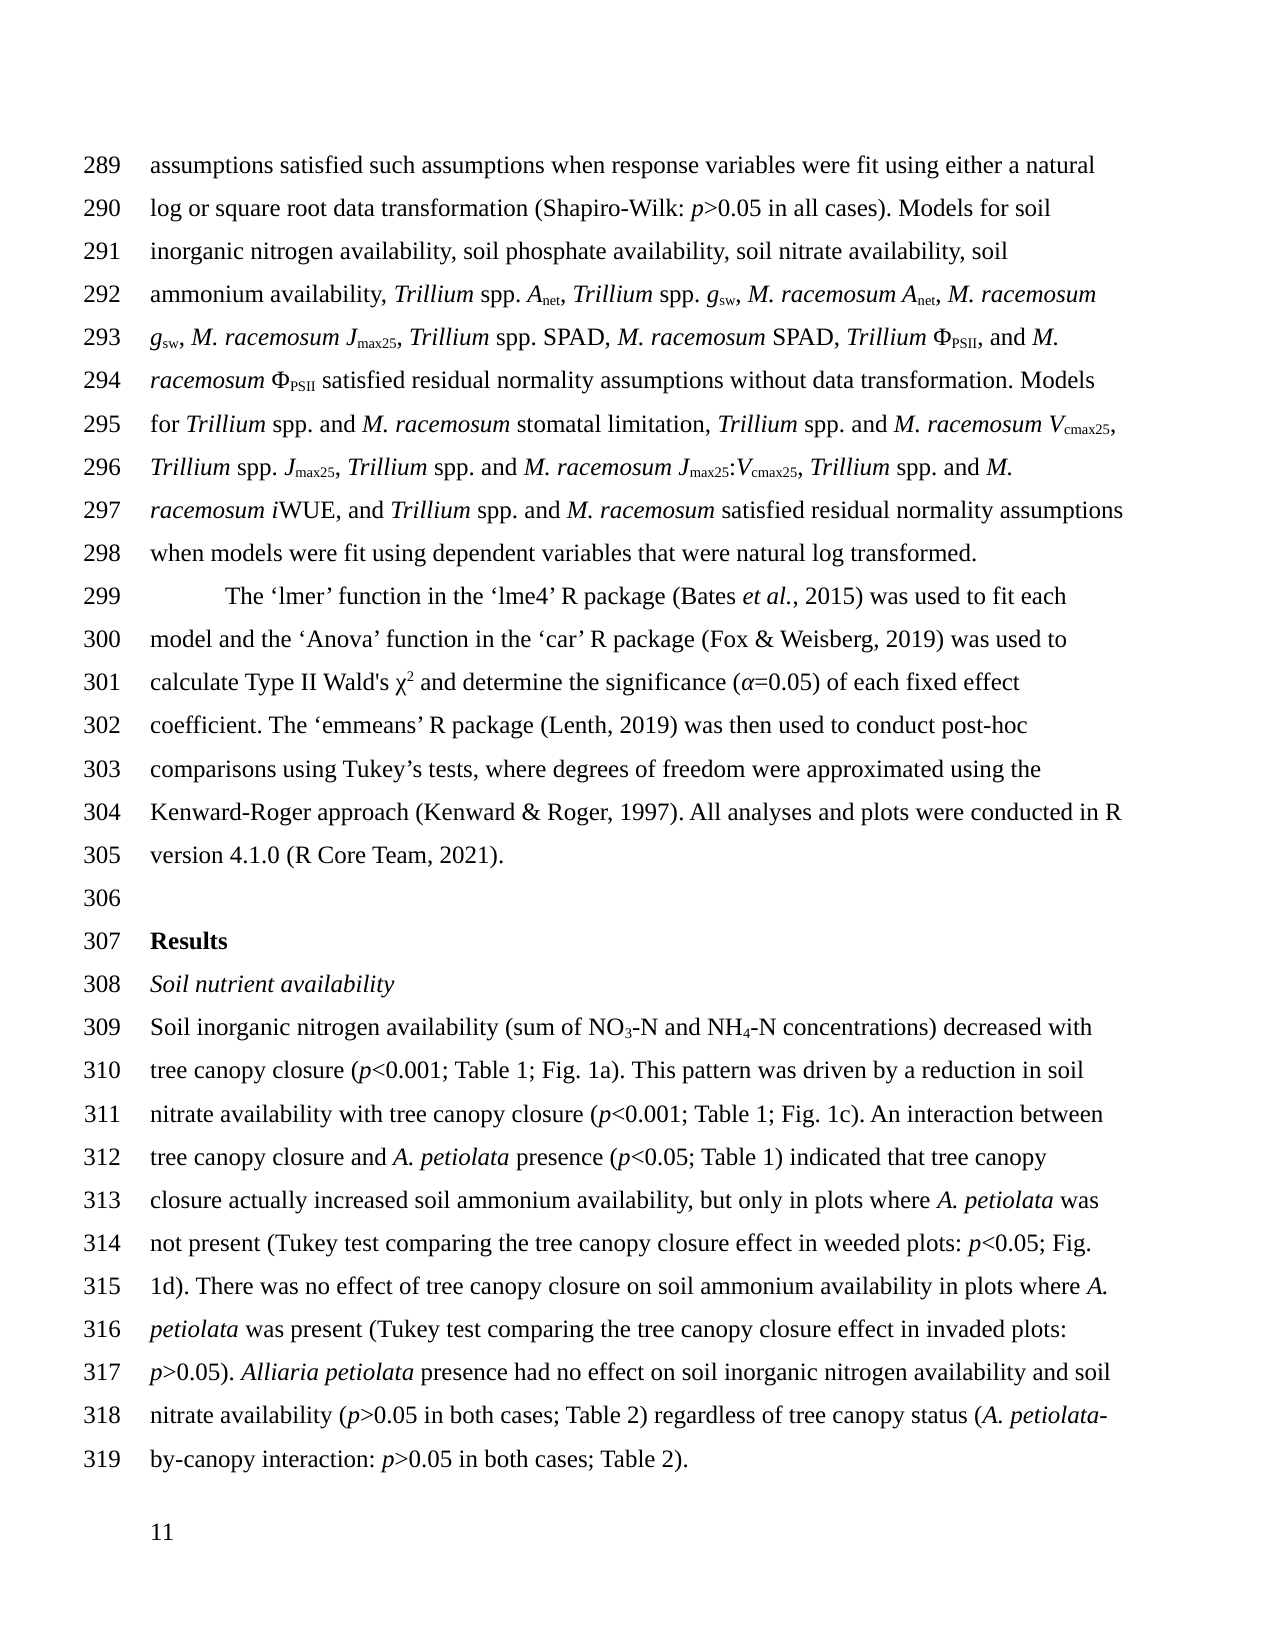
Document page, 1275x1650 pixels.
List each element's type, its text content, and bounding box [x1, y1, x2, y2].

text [150, 150, 1125, 567]
text Soil nutrient availability [150, 969, 1125, 998]
text Results [150, 926, 1125, 955]
text The ‘lmer’ function in the ‘lme4’ R package was used to fit each model and the ‘Anova’ function in the ‘car’ R package was used to calculate Type II Wald's χ2 and determine the significance (α=0.05) of each fixed effect coefficient. The ‘emmeans’ R package was then used to conduct post-hoc comparisons using Tukey’s tests, where degrees of freedom were approximated using the Kenward-Roger approach . All analyses and plots were conducted in R version 4.1.0 . [150, 581, 1125, 869]
text Soil inorganic nitrogen availability (sum of NO3-N and NH4-N concentrations) decreased with tree canopy closure (p<0.001; Table 1; Fig. 1a). This pattern was driven by a reduction in soil nitrate availability with tree canopy closure (p<0.001; Table 1; Fig. 1c). An interaction between tree canopy closure and A. petiolata presence (p<0.05; Table 1) indicated that tree canopy closure actually increased soil ammonium availability, but only in plots where A. petiolata was not present (Tukey test comparing the tree canopy closure effect in weeded plots: p<0.05; Fig. 1d). There was no effect of tree canopy closure on soil ammonium availability in plots where A. petiolata was present (Tukey test comparing the tree canopy closure effect in invaded plots: p>0.05). Alliaria petiolata presence had no effect on soil inorganic nitrogen availability and soil nitrate availability (p>0.05 in both cases; Table 2) regardless of tree canopy status (A. petiolata-by-canopy interaction: p>0.05 in both cases; Table 2). [150, 1012, 1125, 1472]
